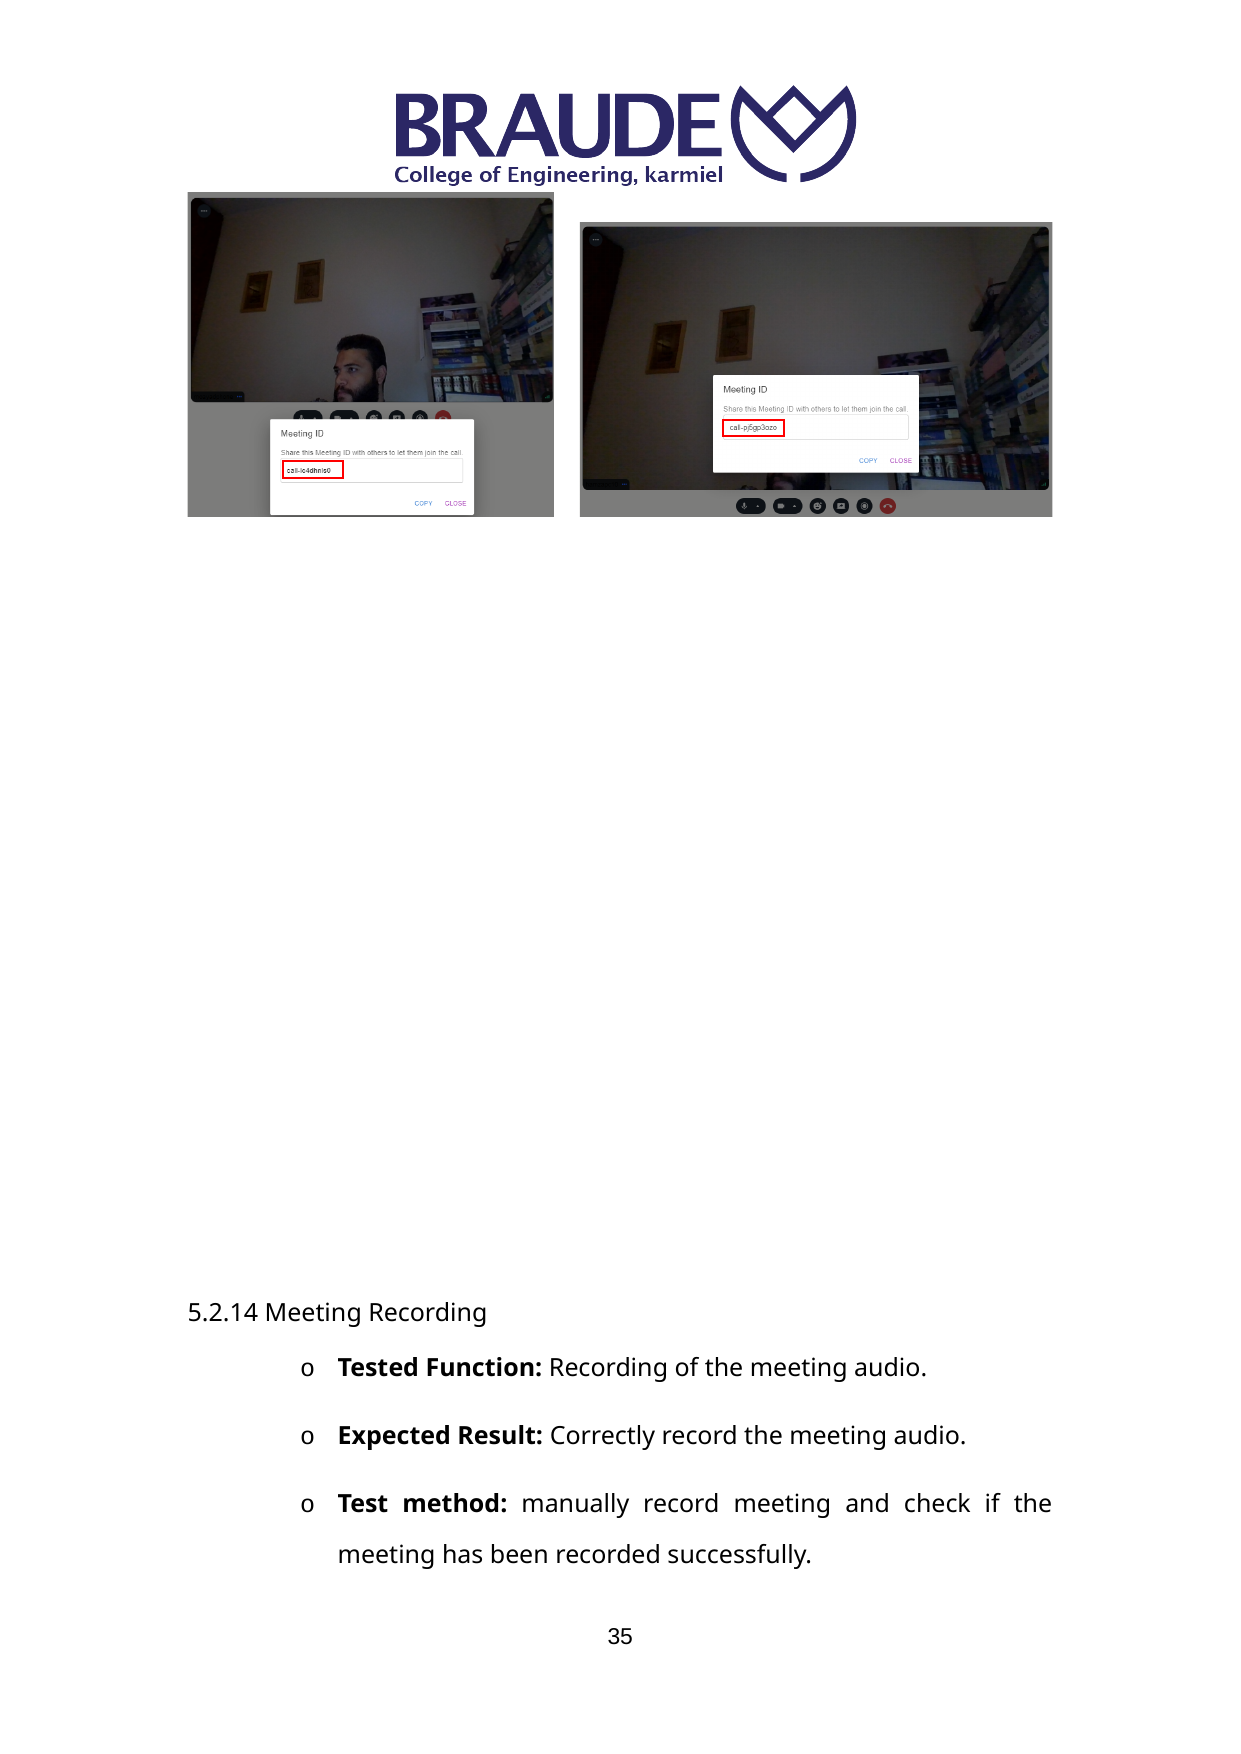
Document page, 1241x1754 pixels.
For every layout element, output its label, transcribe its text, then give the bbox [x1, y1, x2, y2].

list Tested Function: Recording of the meeting audio. [300, 1350, 1053, 1384]
picture [187, 73, 871, 517]
list Test method: manually record meeting and check if the meeting has been recorded successfully. [300, 1486, 1053, 1571]
list Expected Result: Correctly record the meeting audio. [300, 1418, 1053, 1452]
subtitle 5.2.14 Meeting Recording [187, 1294, 1053, 1329]
picture [579, 222, 1053, 517]
